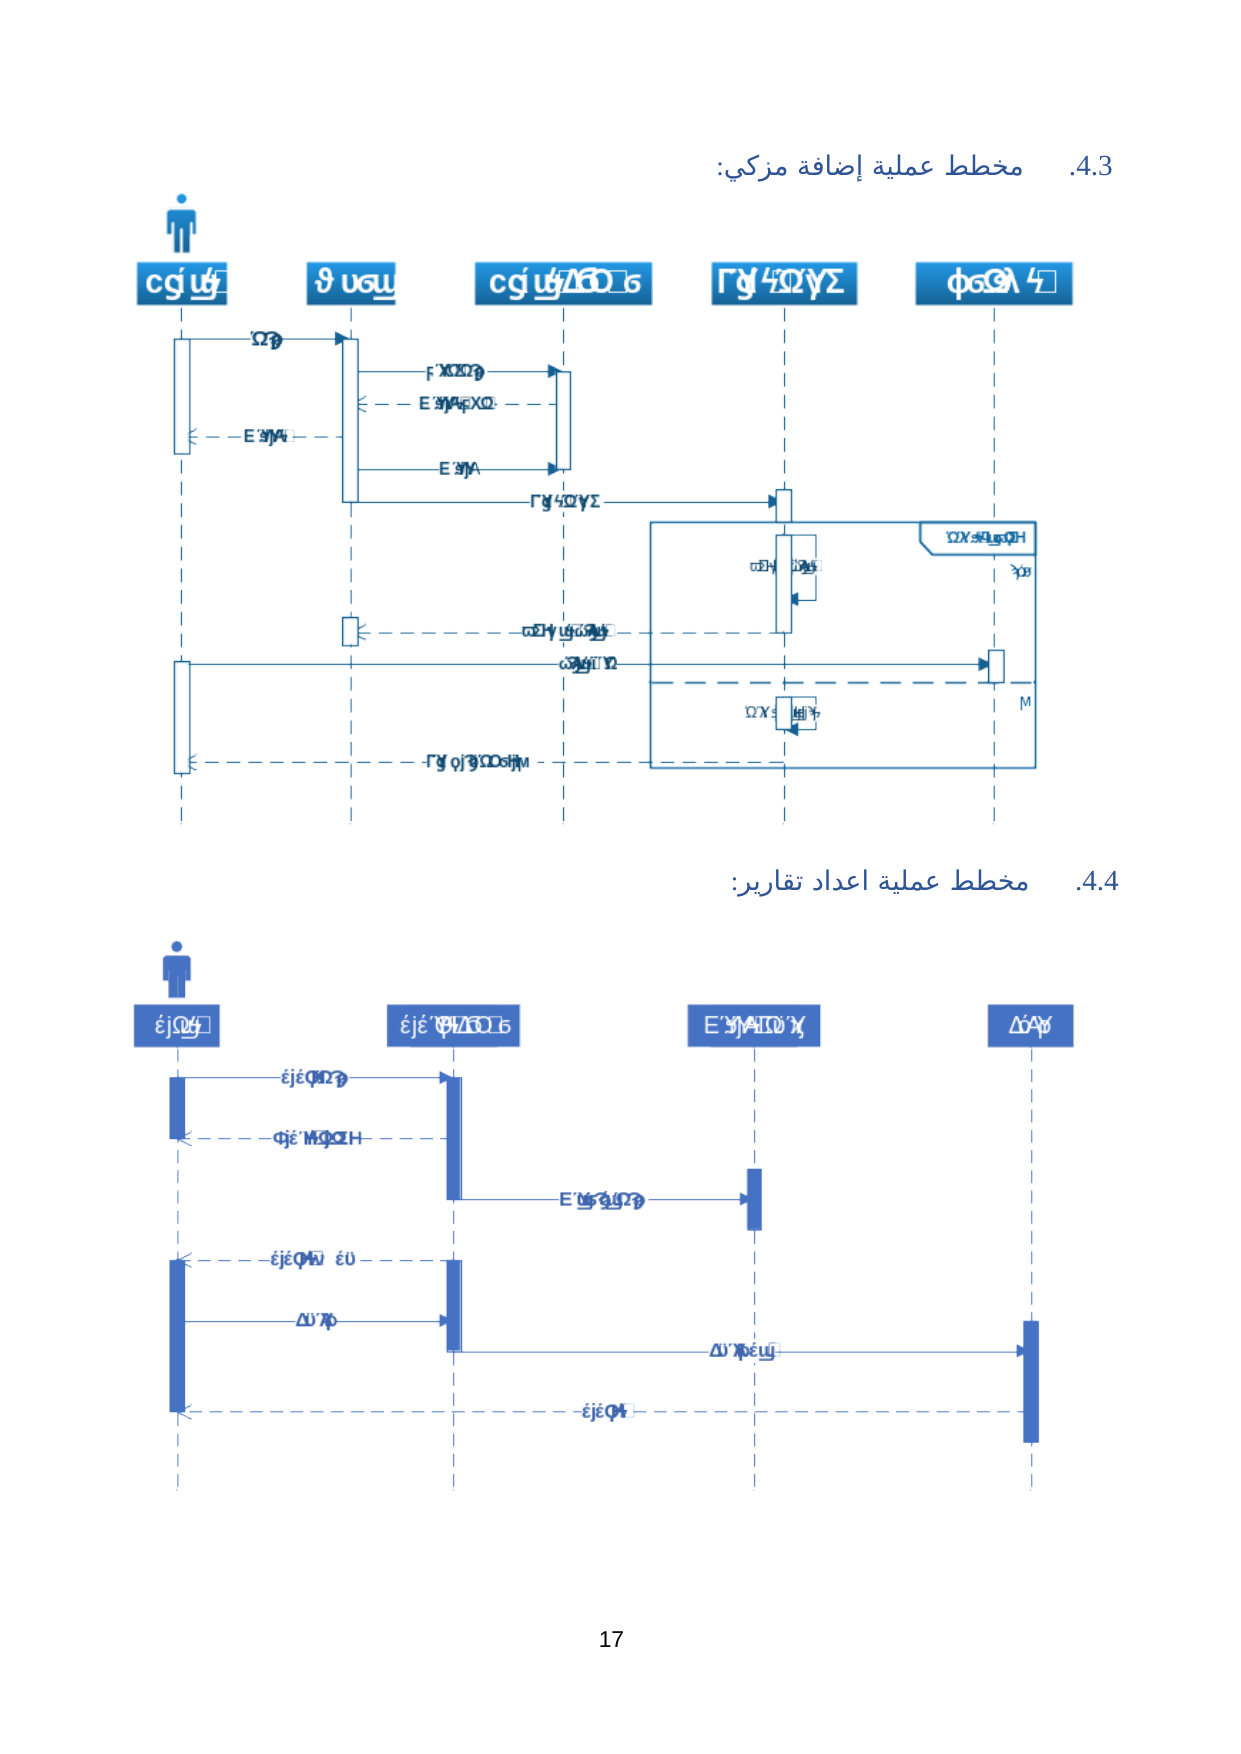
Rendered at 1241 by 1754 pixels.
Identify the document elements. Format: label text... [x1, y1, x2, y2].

subtitle مخطط عملية إضافة مزكي: [148, 148, 1069, 181]
subtitle مخطط عملية اعداد تقارير: [148, 863, 1075, 897]
